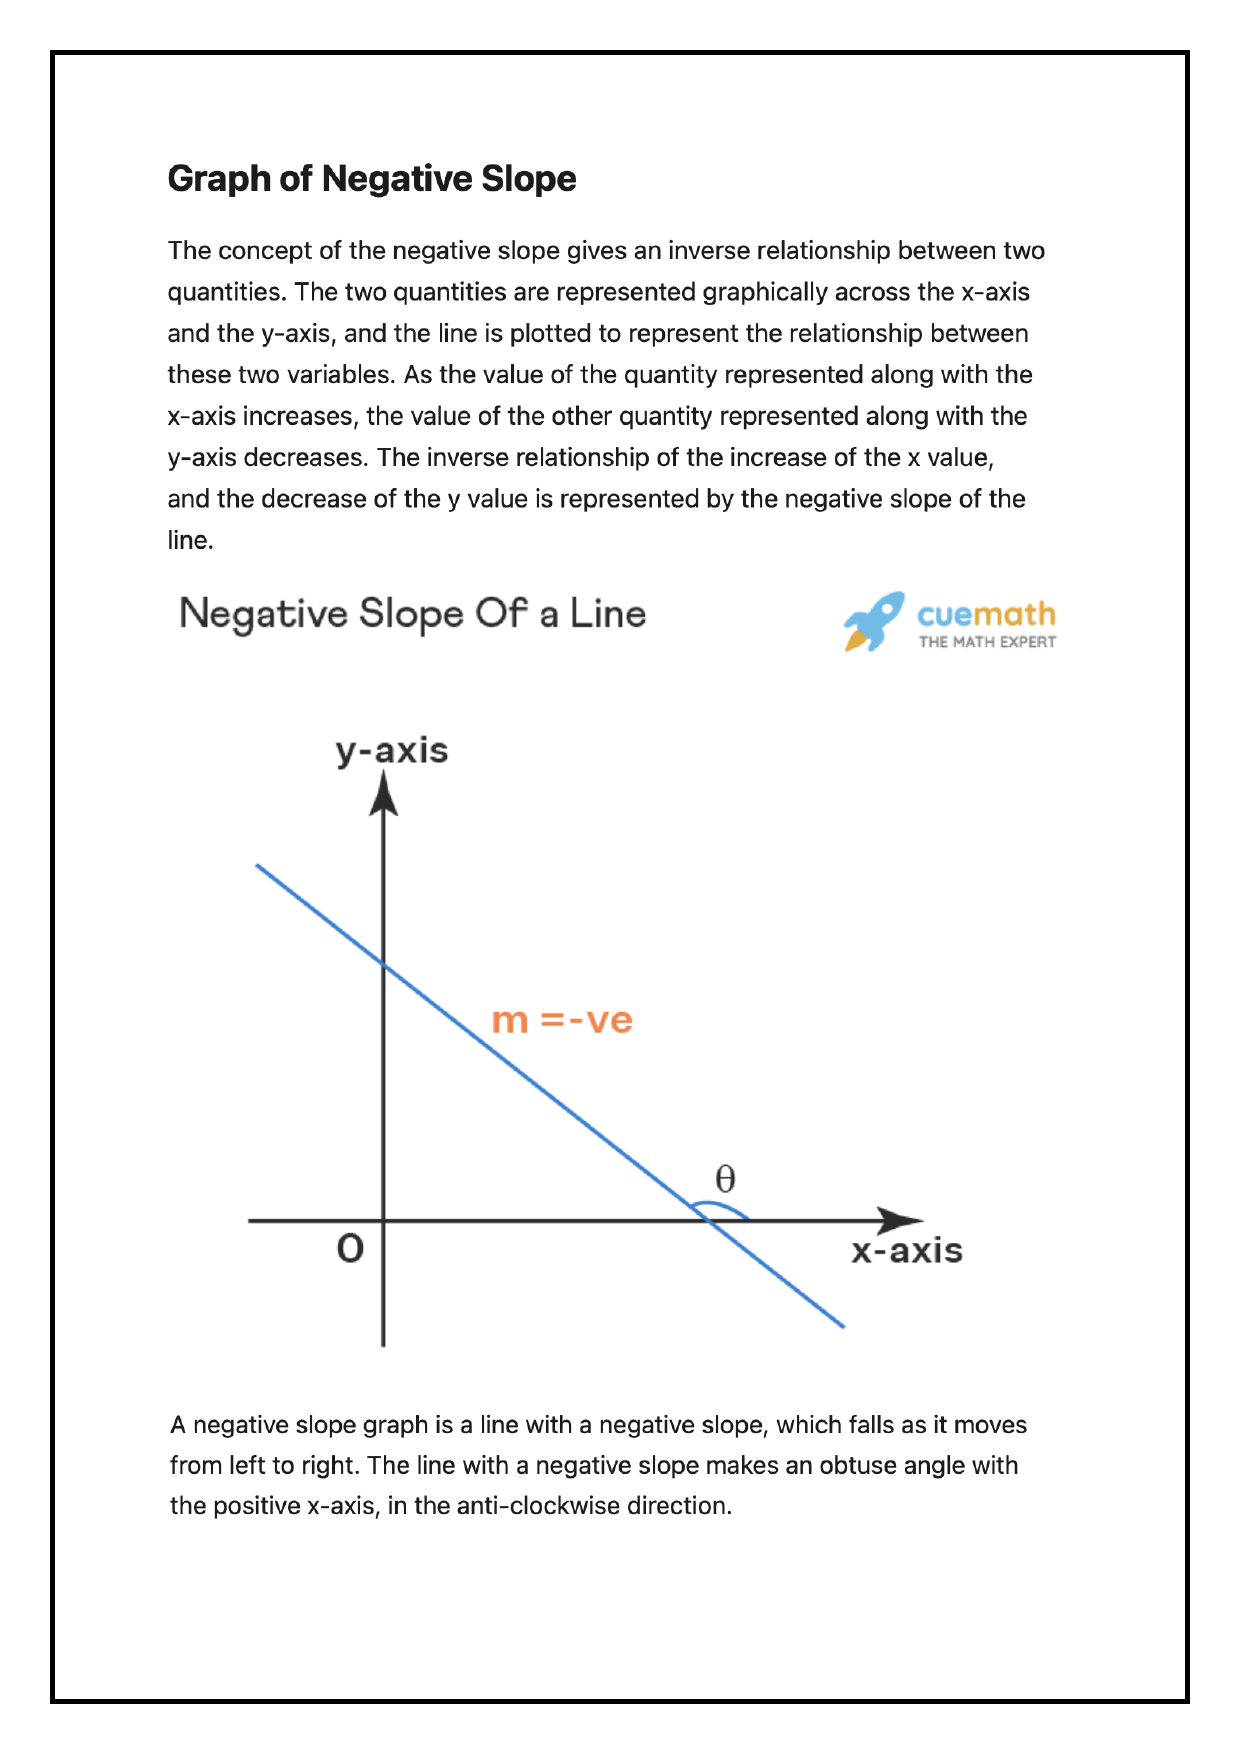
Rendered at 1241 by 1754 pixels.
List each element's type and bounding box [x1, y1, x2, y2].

picture [150, 150, 1091, 1524]
